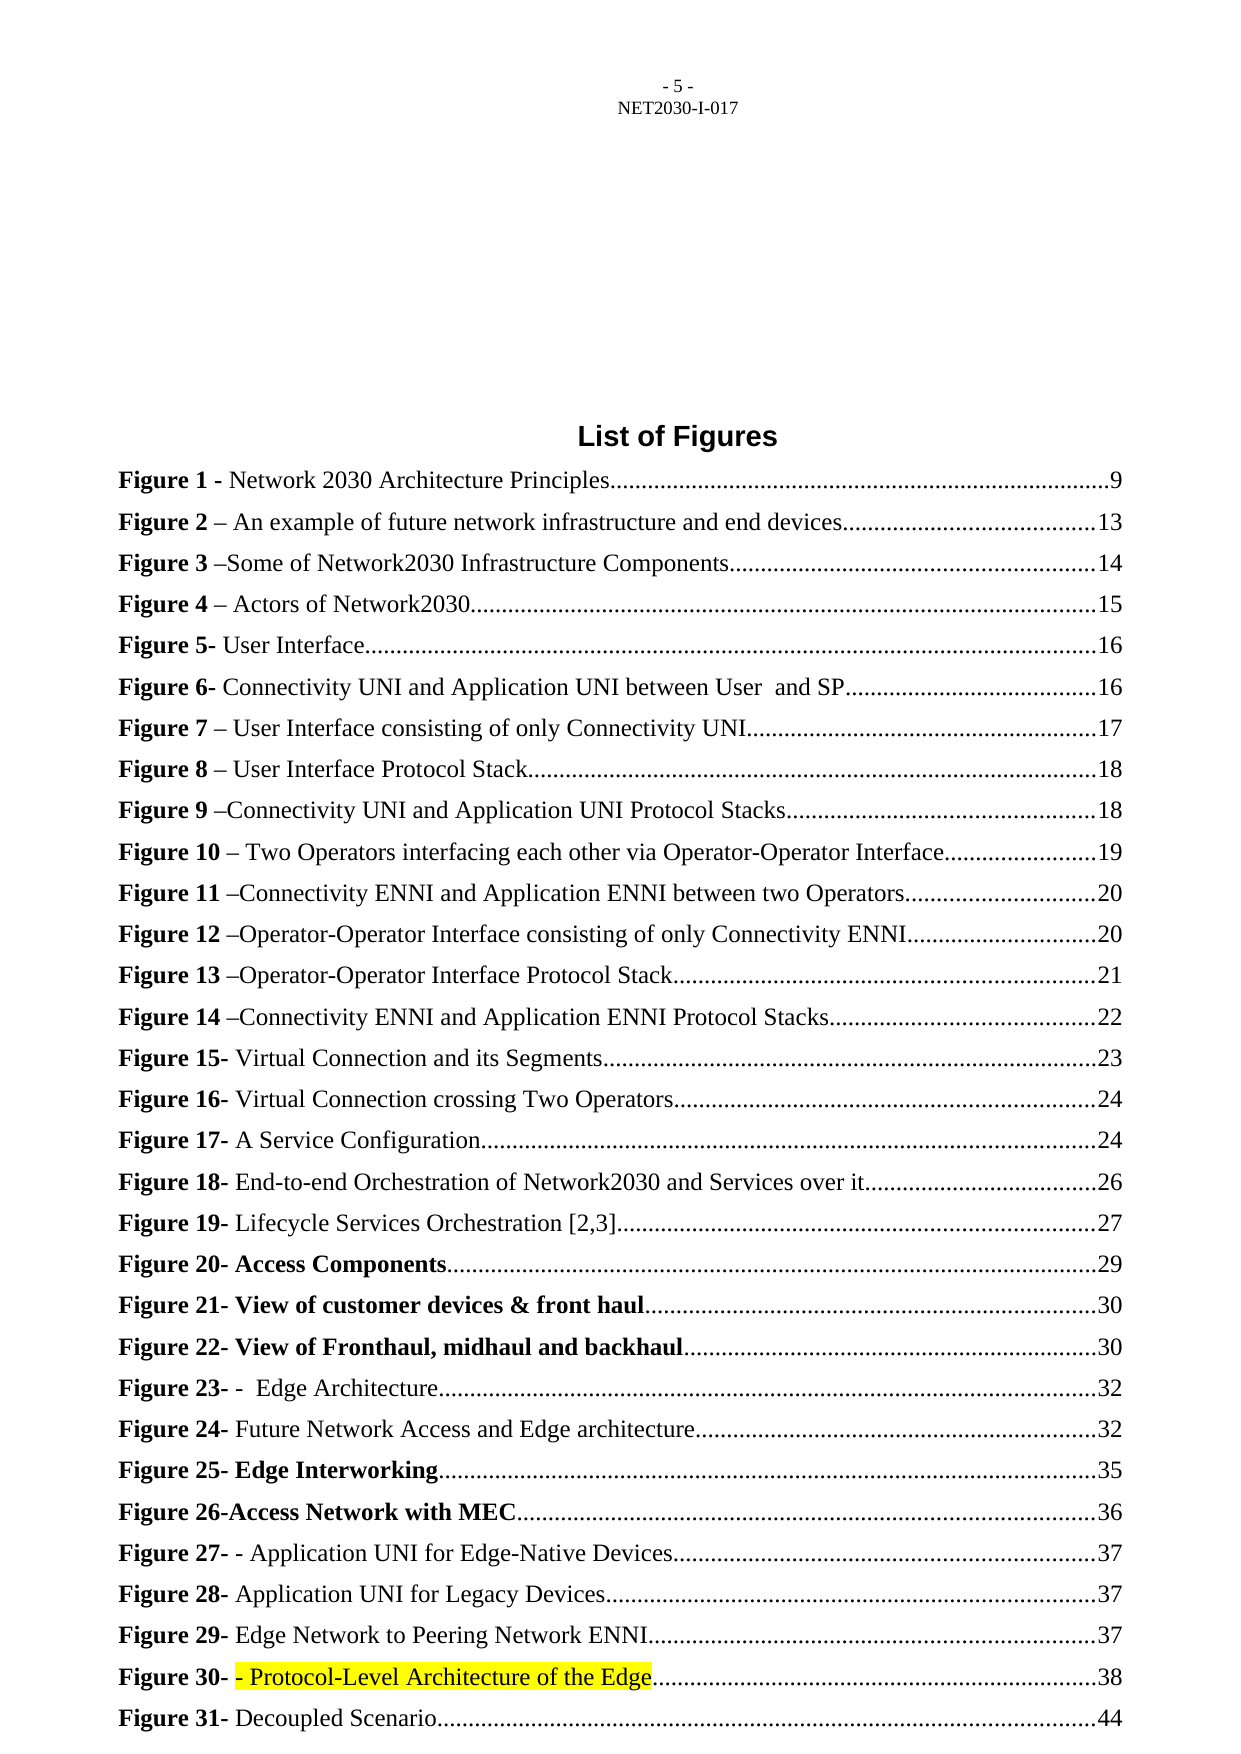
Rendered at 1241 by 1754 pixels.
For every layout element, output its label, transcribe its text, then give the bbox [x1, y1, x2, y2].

text Figure 16- Virtual Connection crossing Two Operators 24 [118, 1084, 1237, 1113]
text Figure 12 –Operator-Operator Interface consisting of only Connectivity ENNI 20 [118, 919, 1237, 948]
text Figure 20- Access Components 29 [118, 1249, 1237, 1278]
text Figure 9 –Connectivity UNI and Application UNI Protocol Stacks 18 [118, 795, 1237, 824]
text Figure 19- Lifecycle Services Orchestration [2,3] 27 [118, 1208, 1237, 1237]
text Figure 26-Access Network with MEC 36 [118, 1497, 1237, 1525]
text Figure 31- Decoupled Scenario 44 [118, 1703, 1237, 1732]
text Figure 21- View of customer devices & front haul 30 [118, 1290, 1237, 1319]
text Figure 22- View of Fronthaul, midhaul and backhaul 30 [118, 1332, 1237, 1360]
text Figure 18- End-to-end Orchestration of Network2030 and Services over it 26 [118, 1167, 1237, 1195]
text Figure 4 – Actors of Network2030 15 [118, 589, 1237, 618]
text Figure 30- - Protocol-Level Architecture of the Edge 38 [652, 1662, 1237, 1690]
text Figure 24- Future Network Access and Edge architecture 32 [118, 1414, 1237, 1443]
text Figure 1 - Network 2030 Architecture Principles 9 [118, 465, 1237, 494]
text List of Figures [118, 419, 1237, 453]
text Figure 23- - Edge Architecture 32 [118, 1373, 1237, 1402]
text Figure 17- A Service Configuration 24 [118, 1125, 1237, 1154]
text Figure 11 –Connectivity ENNI and Application ENNI between two Operators. 20 [118, 878, 1237, 907]
text Figure 8 – User Interface Protocol Stack 18 [118, 754, 1237, 783]
text Figure 3 –Some of Network2030 Infrastructure Components 14 [118, 548, 1237, 577]
text Figure 28- Application UNI for Legacy Devices 37 [118, 1579, 1237, 1608]
text Figure 13 –Operator-Operator Interface Protocol Stack 21 [118, 960, 1237, 989]
text Figure 25- Edge Interworking 35 [118, 1455, 1237, 1484]
text Figure 10 – Two Operators interfacing each other via Operator-Operator Interface 19 [118, 837, 1237, 865]
text Figure 2 – An example of future network infrastructure and end devices 13 [118, 507, 1237, 535]
text Figure 7 – User Interface consisting of only Connectivity UNI 17 [118, 713, 1237, 742]
text Figure 29- Edge Network to Peering Network ENNI 37 [118, 1620, 1237, 1649]
text Figure 14 –Connectivity ENNI and Application ENNI Protocol Stacks 22 [118, 1002, 1237, 1030]
text Figure 27- - Application UNI for Edge-Native Devices 37 [118, 1538, 1237, 1567]
text Figure 6- Connectivity UNI and Application UNI between User and SP 16 [118, 672, 1237, 700]
text Figure 15- Virtual Connection and its Segments 23 [118, 1043, 1237, 1072]
text Figure 5- User Interface 16 [118, 630, 1237, 659]
